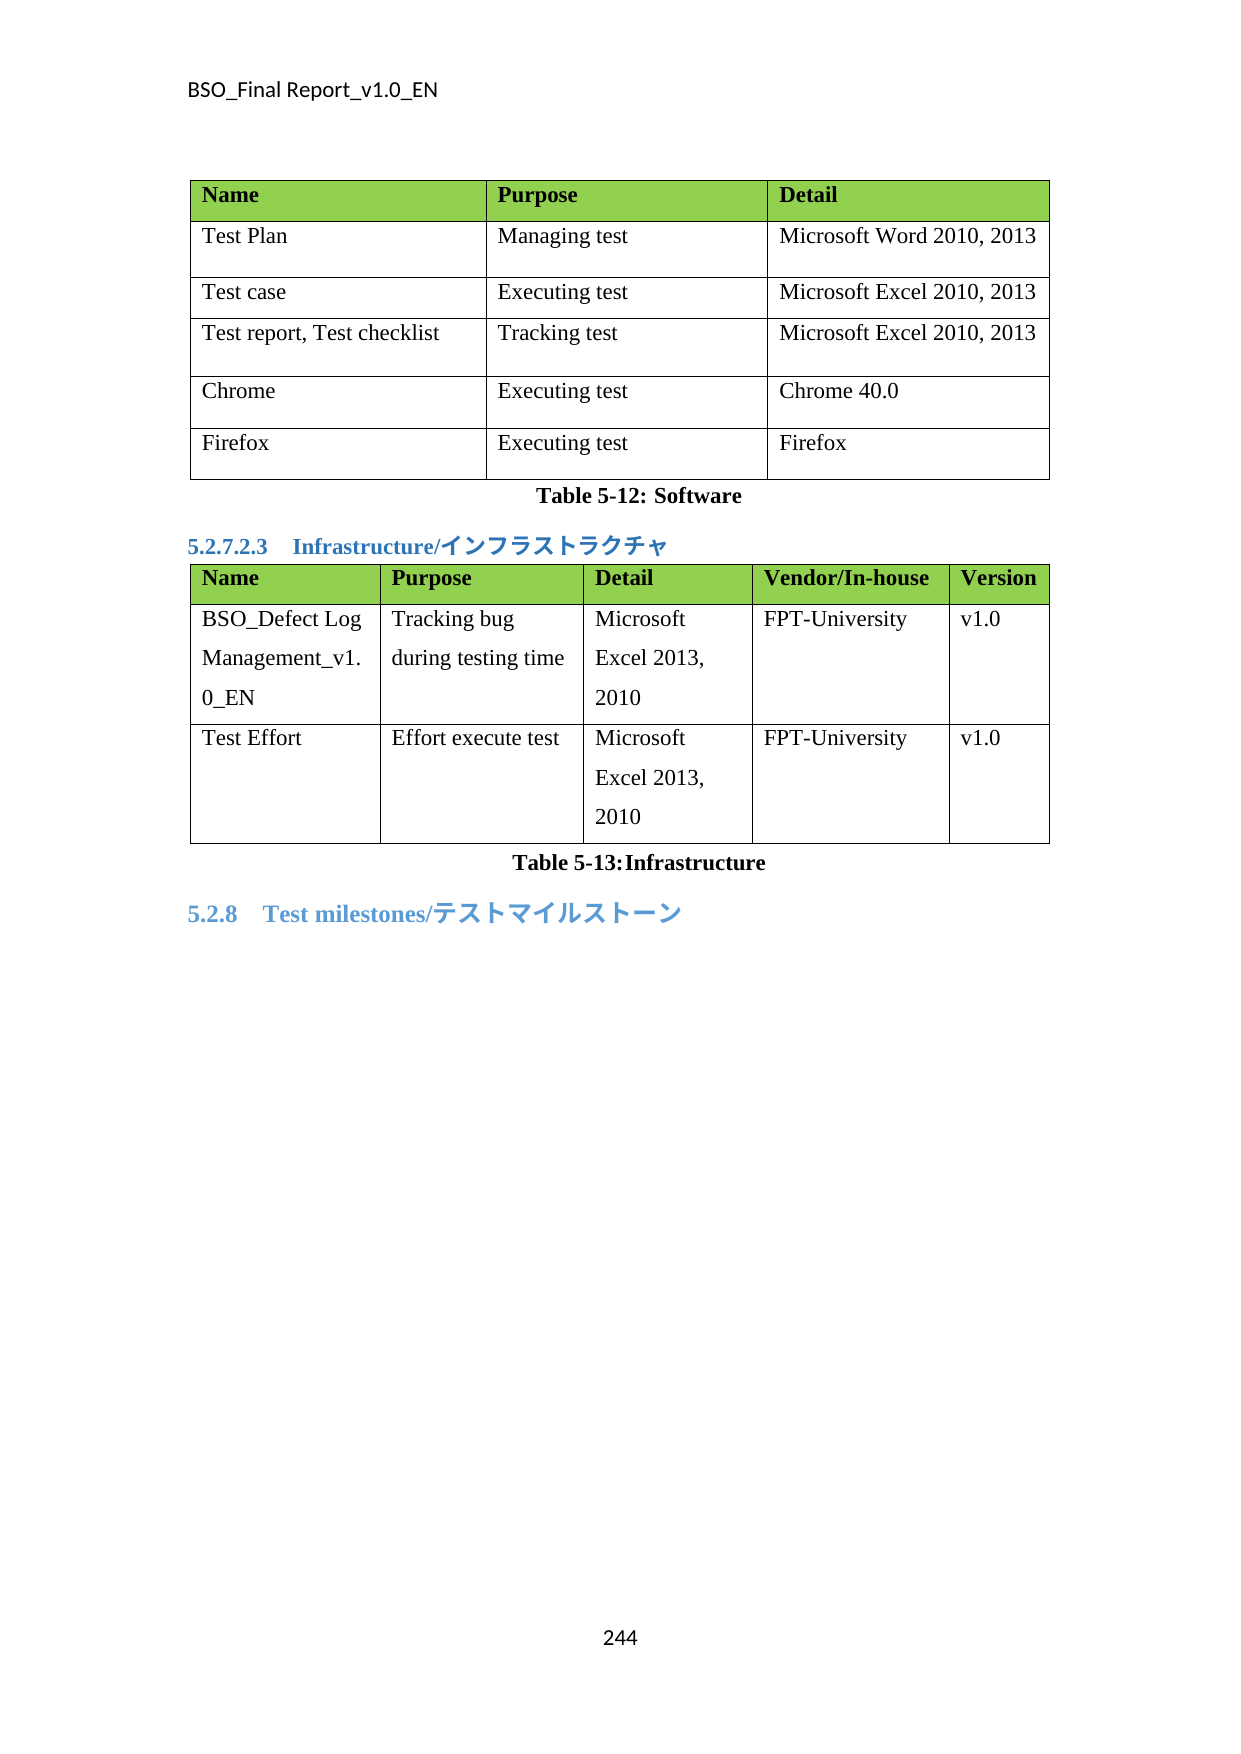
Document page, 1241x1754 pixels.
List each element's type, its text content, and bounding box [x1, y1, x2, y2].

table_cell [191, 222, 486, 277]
text Software [225, 180, 1053, 509]
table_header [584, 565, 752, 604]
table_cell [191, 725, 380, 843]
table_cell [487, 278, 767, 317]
text Infrastructure [225, 563, 1053, 875]
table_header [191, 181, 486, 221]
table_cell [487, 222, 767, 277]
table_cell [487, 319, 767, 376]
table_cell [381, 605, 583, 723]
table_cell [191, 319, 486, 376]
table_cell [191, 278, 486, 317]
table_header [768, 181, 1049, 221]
subtitle Test milestones/テストマイルストーン [187, 894, 1053, 930]
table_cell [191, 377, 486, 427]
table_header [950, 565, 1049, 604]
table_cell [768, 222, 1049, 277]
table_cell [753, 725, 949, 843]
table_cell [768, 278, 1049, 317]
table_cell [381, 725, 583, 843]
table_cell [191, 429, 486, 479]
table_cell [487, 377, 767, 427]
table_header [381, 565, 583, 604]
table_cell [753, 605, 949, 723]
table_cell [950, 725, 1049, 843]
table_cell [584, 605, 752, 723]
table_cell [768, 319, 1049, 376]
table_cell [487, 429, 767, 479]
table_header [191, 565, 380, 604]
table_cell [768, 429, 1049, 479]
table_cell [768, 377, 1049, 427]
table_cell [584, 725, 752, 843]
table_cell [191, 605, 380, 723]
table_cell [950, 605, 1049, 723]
subtitle Infrastructure/インフラストラクチャ [187, 527, 1053, 561]
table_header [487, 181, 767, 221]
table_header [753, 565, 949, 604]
